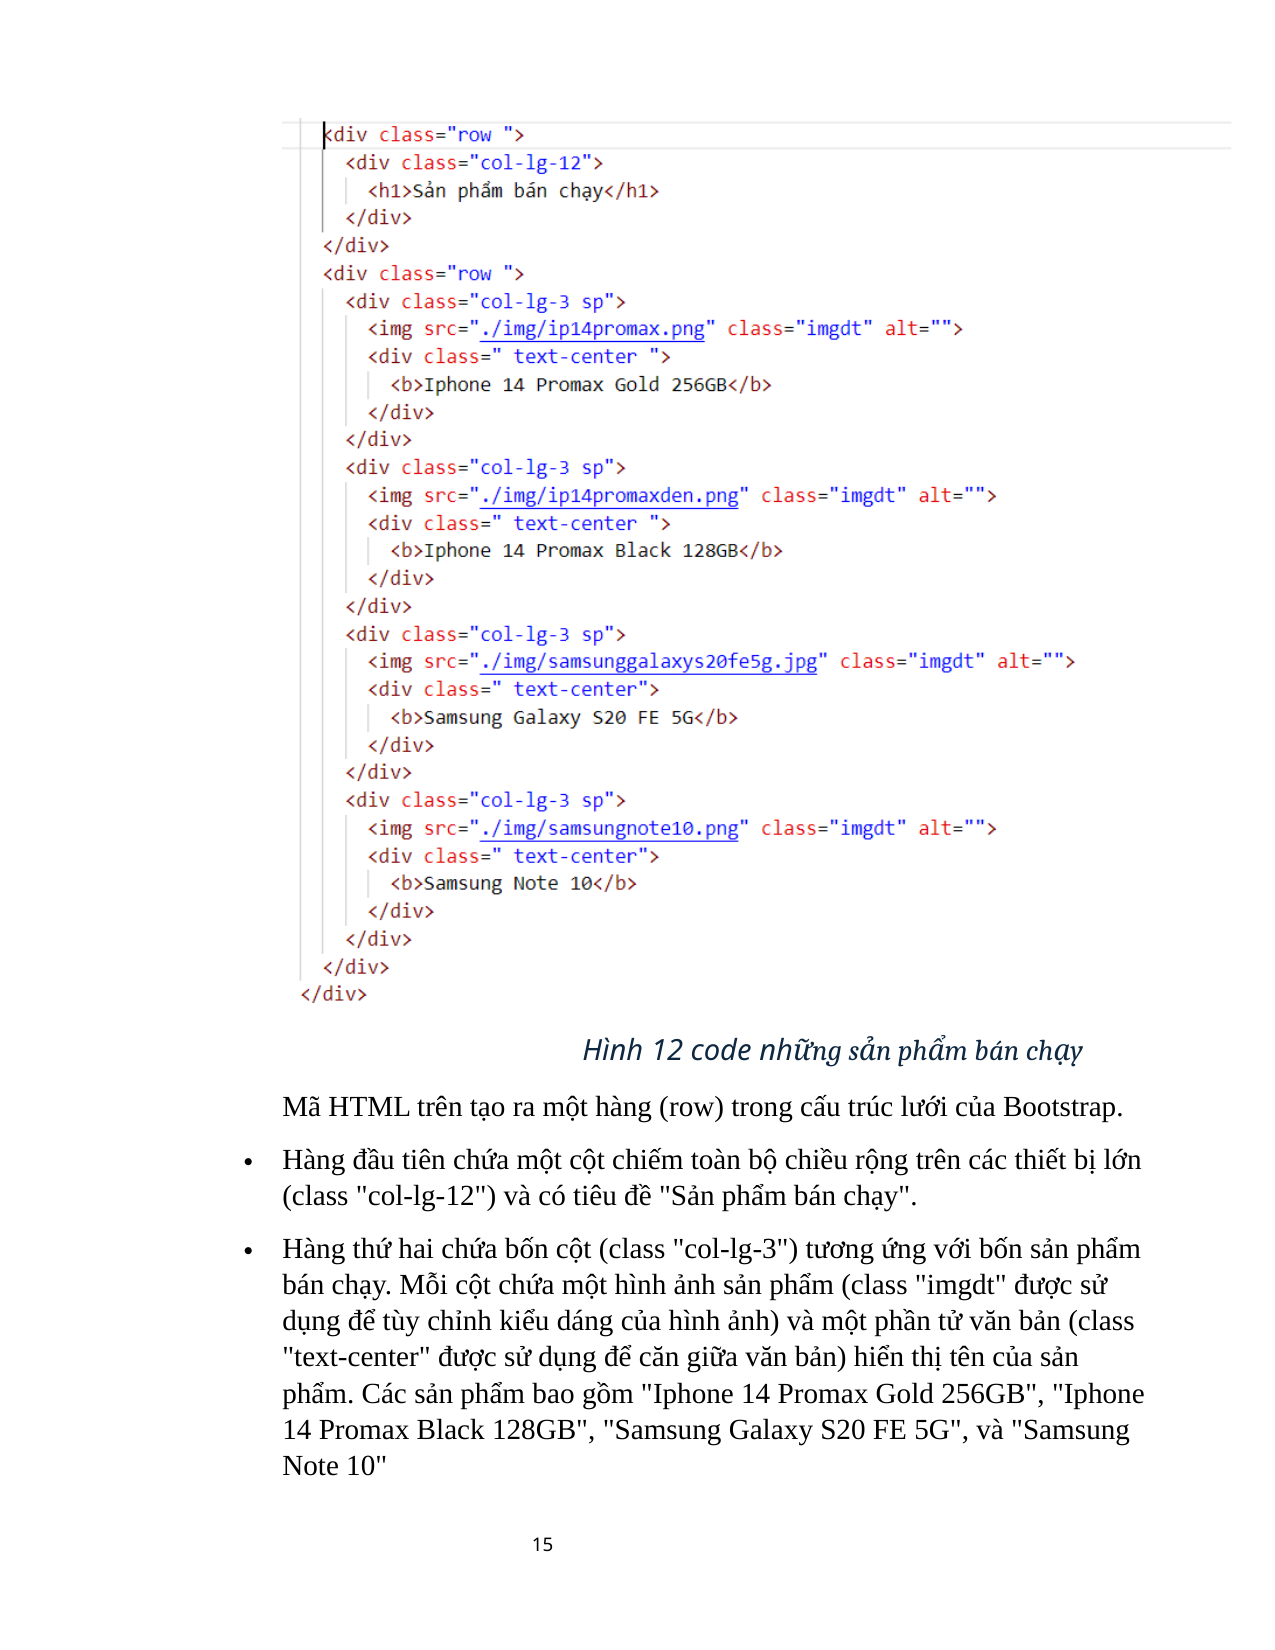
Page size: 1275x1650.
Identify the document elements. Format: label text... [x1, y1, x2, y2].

picture [282, 118, 1232, 1010]
list Hàng thứ hai chứa bốn cột (class "col-lg-3") tương ứng với bốn sản phẩm bán chạy. Mỗi cột chứa một hình ảnh sản phẩm (class "imgdt" được sử dụng để tùy chỉnh kiểu dáng của hình ảnh) và một phần tử văn bản (class "text-center" được sử dụng để căn giữa văn bản) hiển thị tên của sản phẩm. Các sản phẩm bao gồm "Iphone 14 Promax Gold 256GB", "Iphone 14 Promax Black 128GB", "Samsung Galaxy S20 FE 5G", và "Samsung Note 10" [244, 1231, 1156, 1482]
list Hàng đầu tiên chứa một cột chiếm toàn bộ chiều rộng trên các thiết bị lớn (class "col-lg-12") và có tiêu đề "Sản phẩm bán chạy". [244, 1142, 1156, 1212]
text Hình 12 code những sản phẩm bán chạy [507, 1029, 1156, 1068]
text Mã HTML trên tạo ra một hàng (row) trong cấu trúc lưới của Bootstrap. [282, 1089, 1156, 1123]
